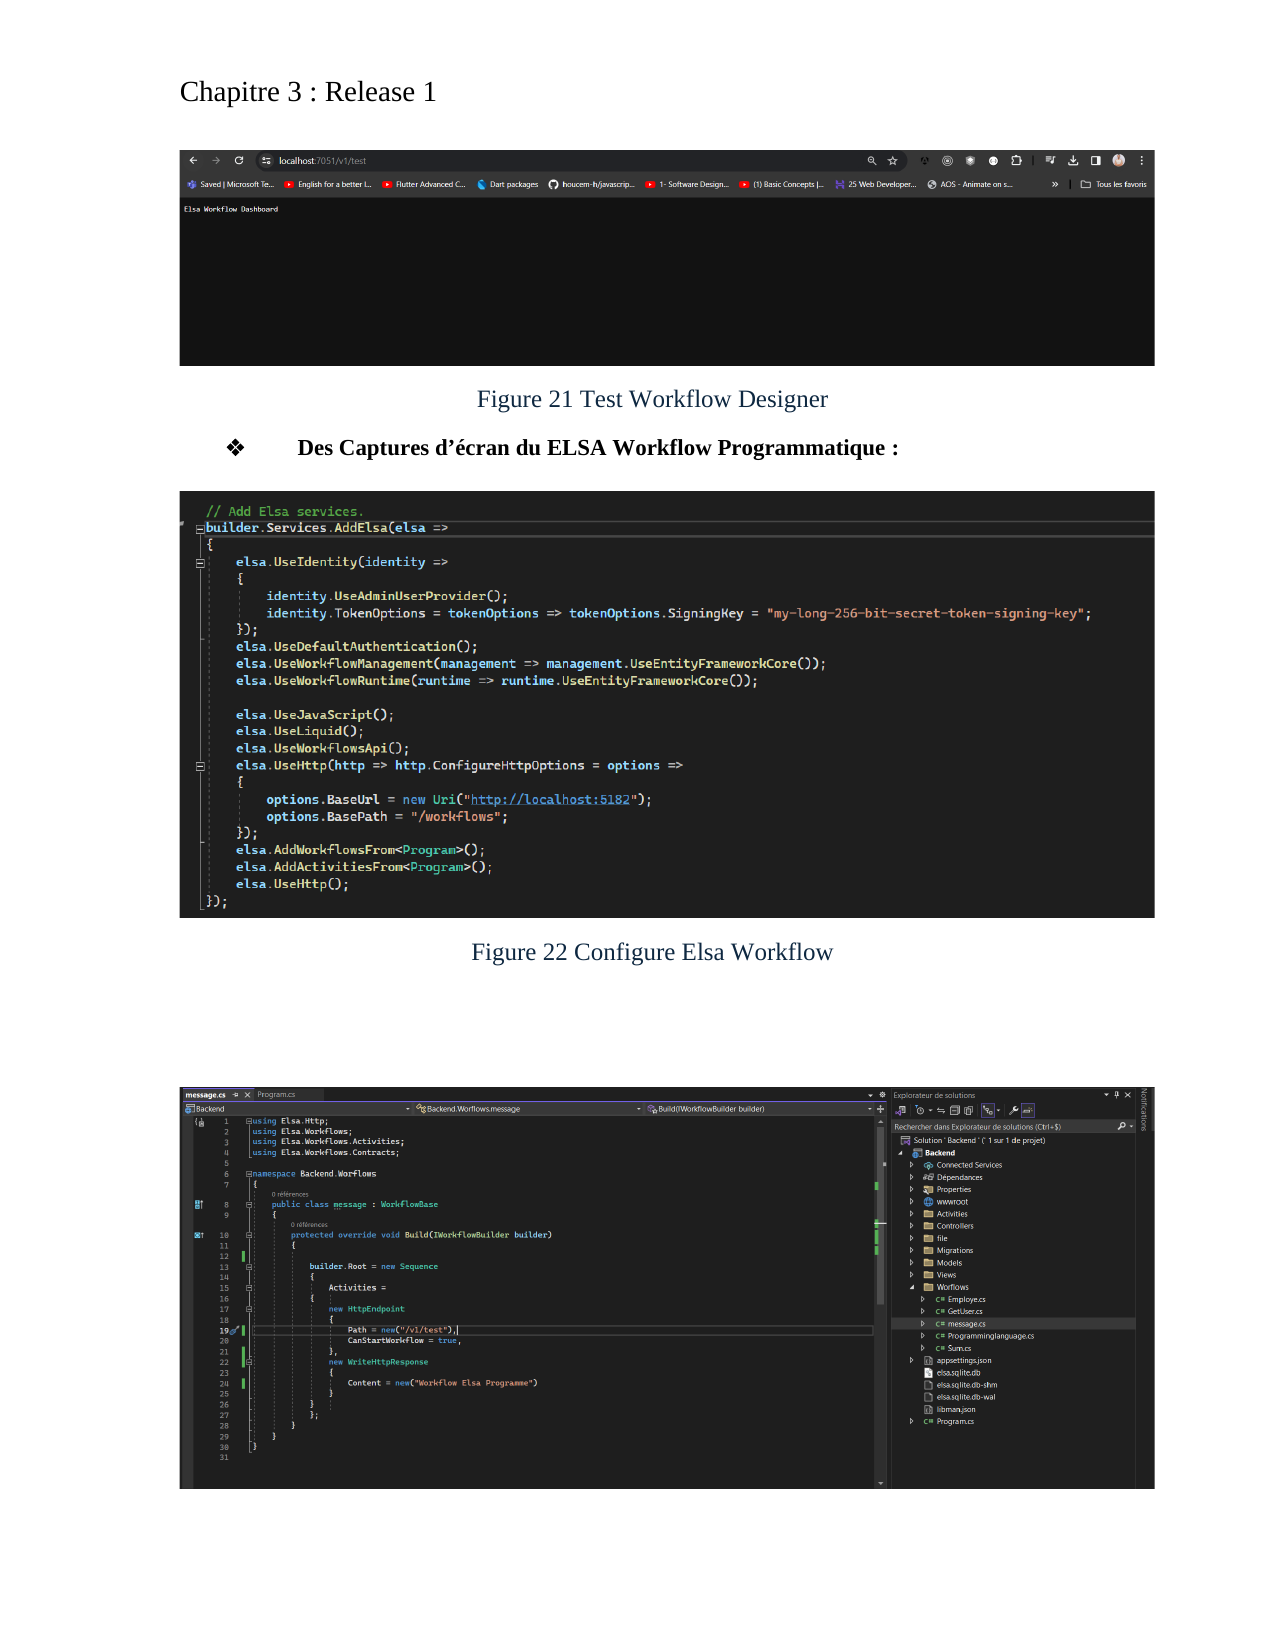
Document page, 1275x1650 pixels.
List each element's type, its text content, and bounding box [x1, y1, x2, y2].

picture [179, 150, 1155, 366]
list Des Captures d’écran du ELSA Workflow Programmatique : [225, 434, 1125, 461]
picture [179, 491, 1155, 918]
picture [179, 1087, 1155, 1489]
